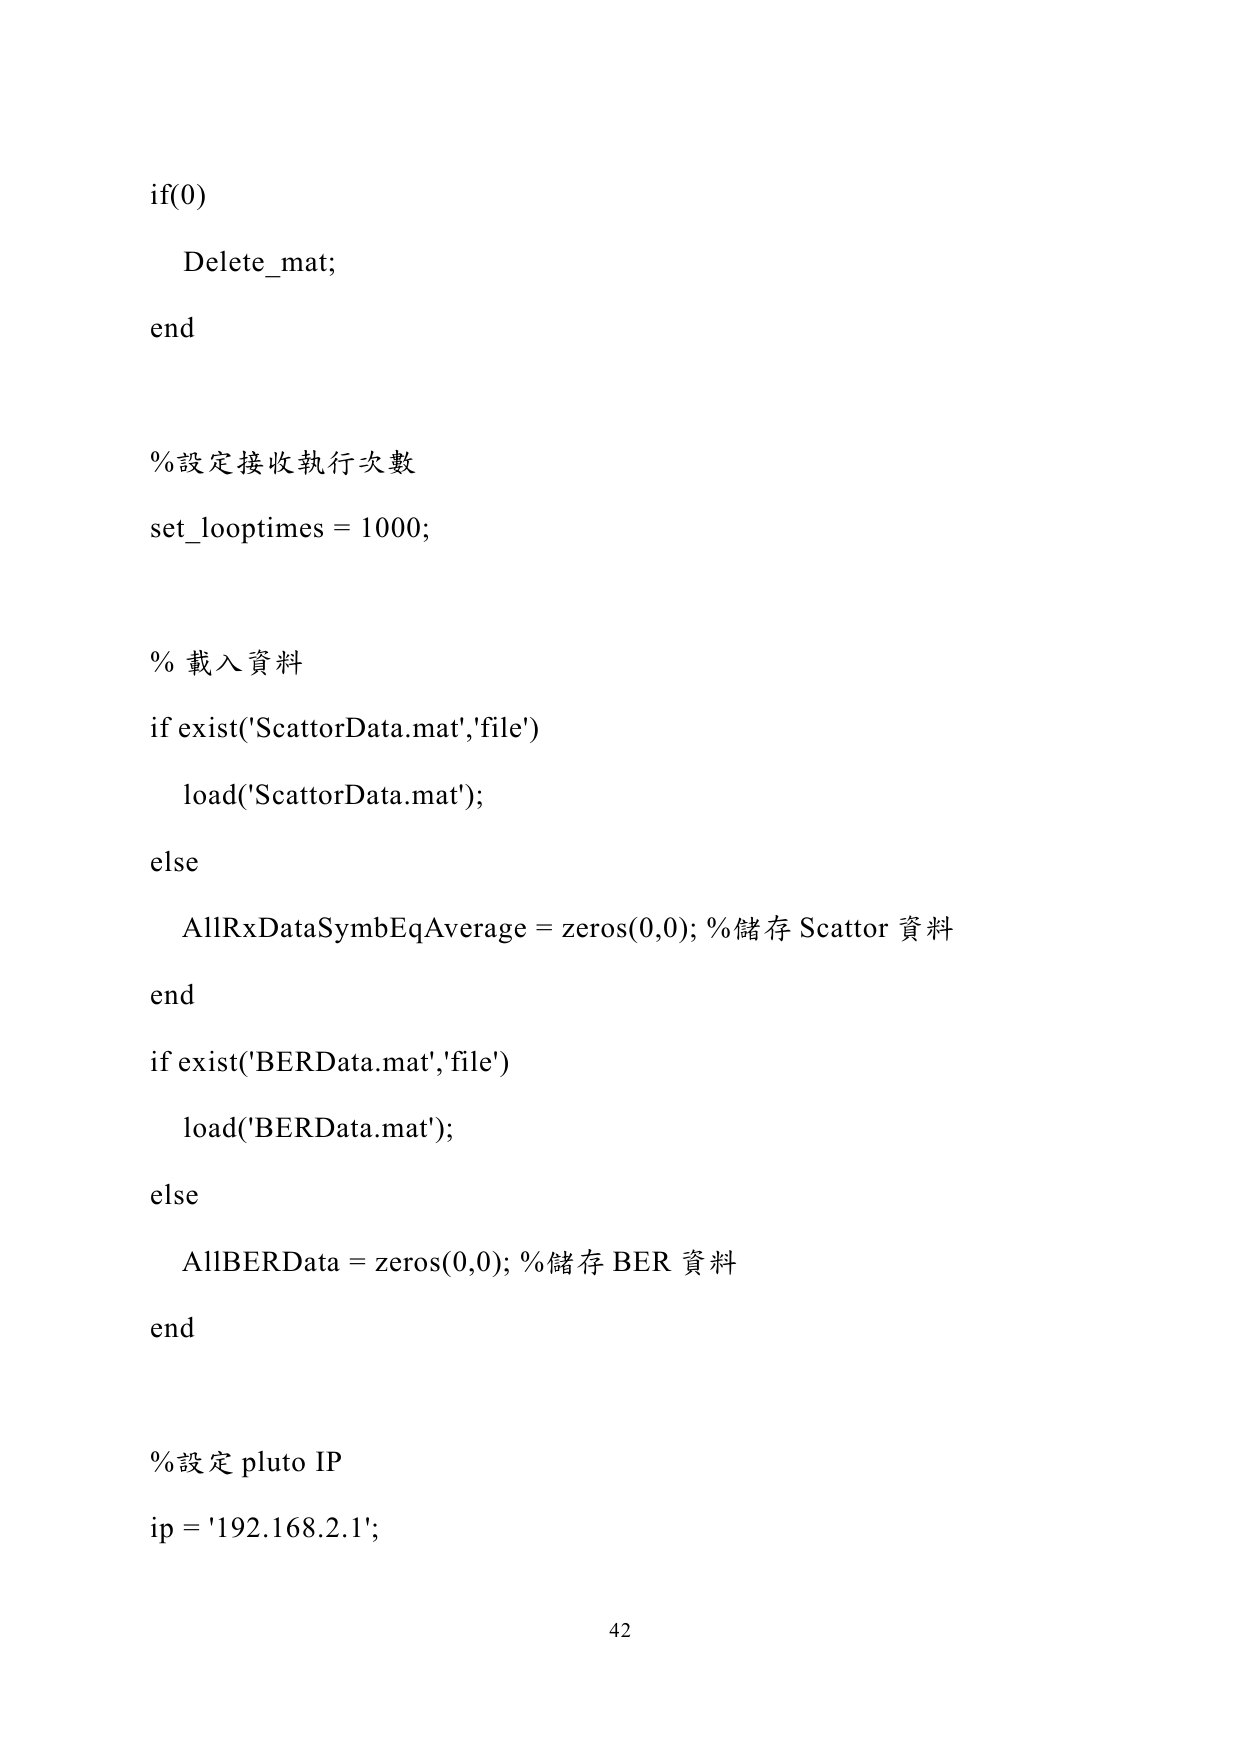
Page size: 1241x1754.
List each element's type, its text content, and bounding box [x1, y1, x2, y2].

text load('ScattorData.mat'); [150, 761, 1090, 811]
text end [150, 1294, 1090, 1344]
text load('BERData.mat'); [150, 1094, 1090, 1144]
text % 載入資料 [150, 627, 1090, 677]
text %設定pluto IP [150, 1427, 1090, 1477]
text ip = '192.168.2.1'; [150, 1494, 1090, 1544]
text %設定接收執行次數 [150, 427, 1090, 477]
text else [150, 827, 1090, 877]
text if exist('ScattorData.mat','file') [150, 694, 1090, 744]
text if exist('BERData.mat','file') [150, 1027, 1090, 1077]
text AllBERData = zeros(0,0); %儲存BER資料 [150, 1227, 1090, 1277]
text AllRxDataSymbEqAverage = zeros(0,0); %儲存Scattor資料 [150, 894, 1090, 944]
text if(0) [150, 161, 1090, 211]
text end [150, 961, 1090, 1011]
text set_looptimes = 1000; [150, 494, 1090, 544]
text else [150, 1161, 1090, 1211]
text Delete_mat; [150, 227, 1090, 277]
text end [150, 294, 1090, 344]
